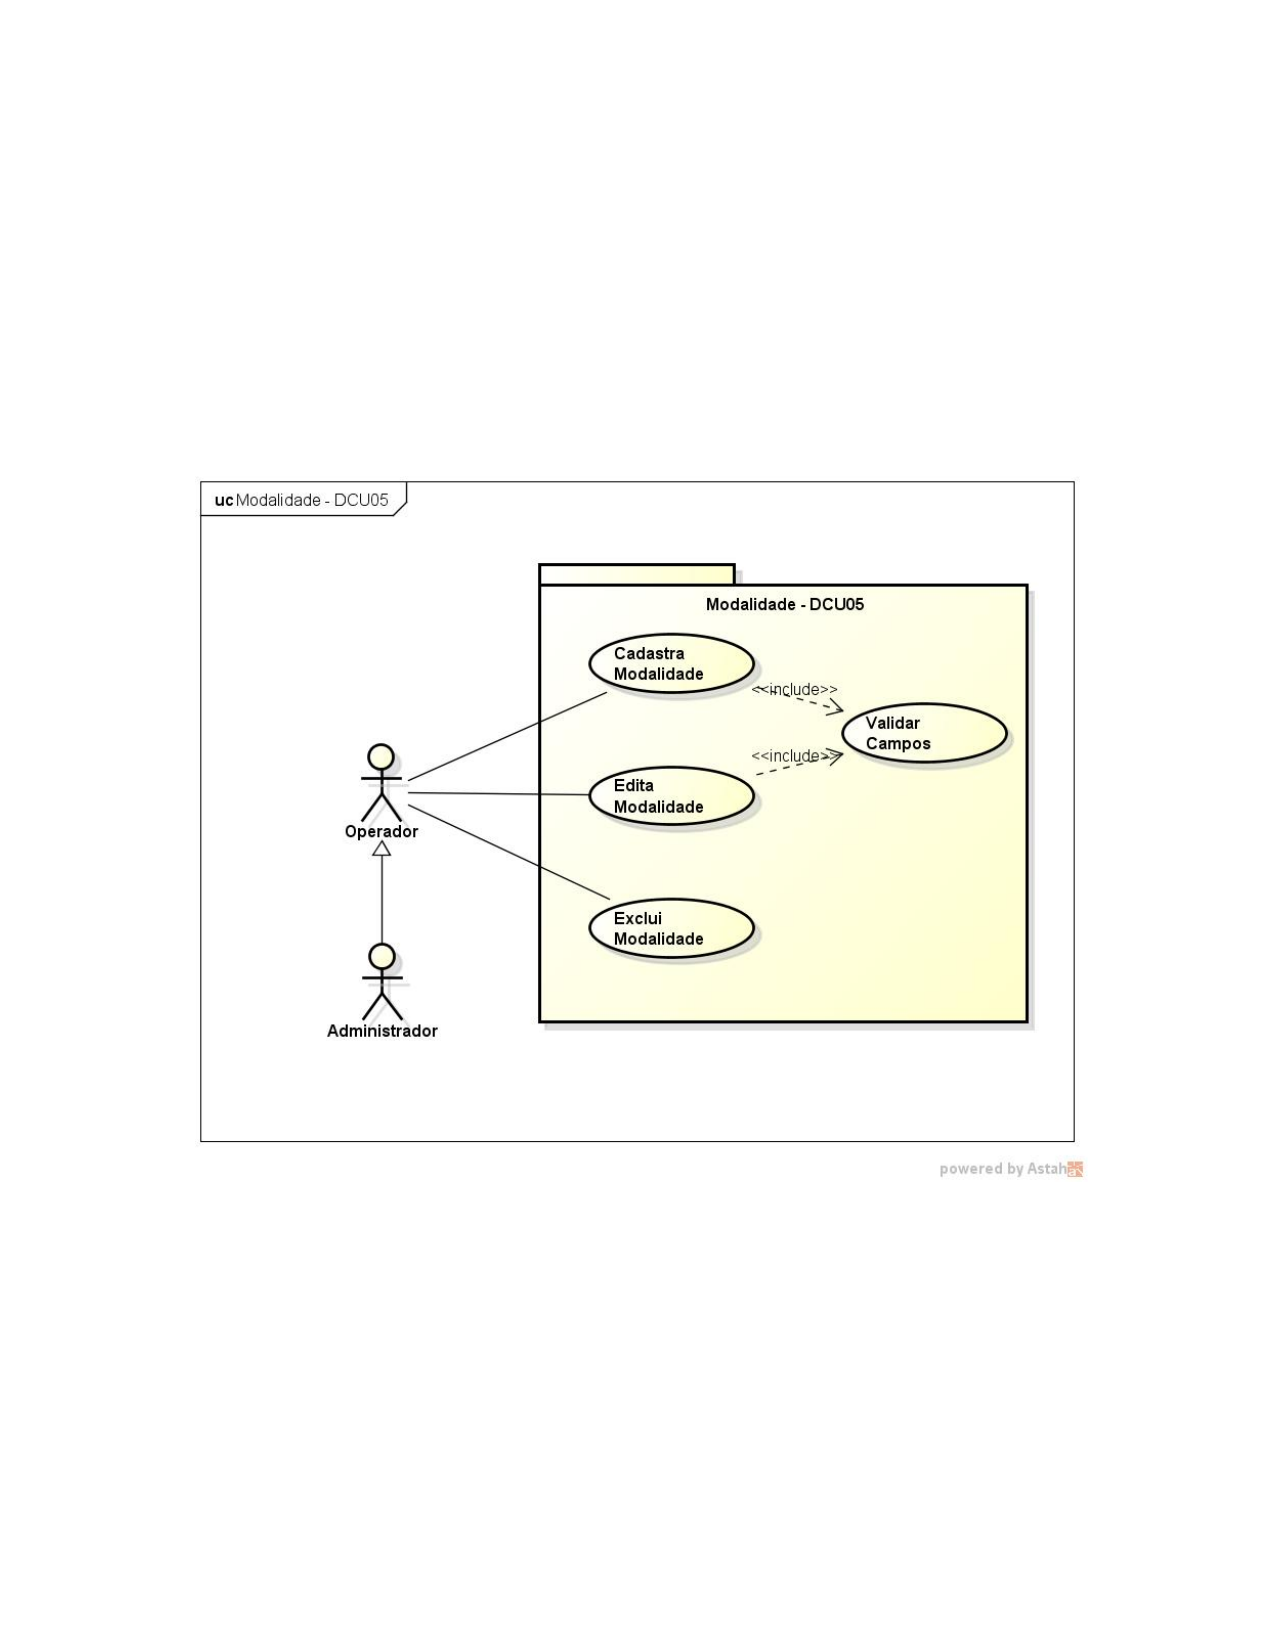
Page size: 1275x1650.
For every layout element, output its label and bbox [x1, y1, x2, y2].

picture [187, 468, 1088, 1182]
